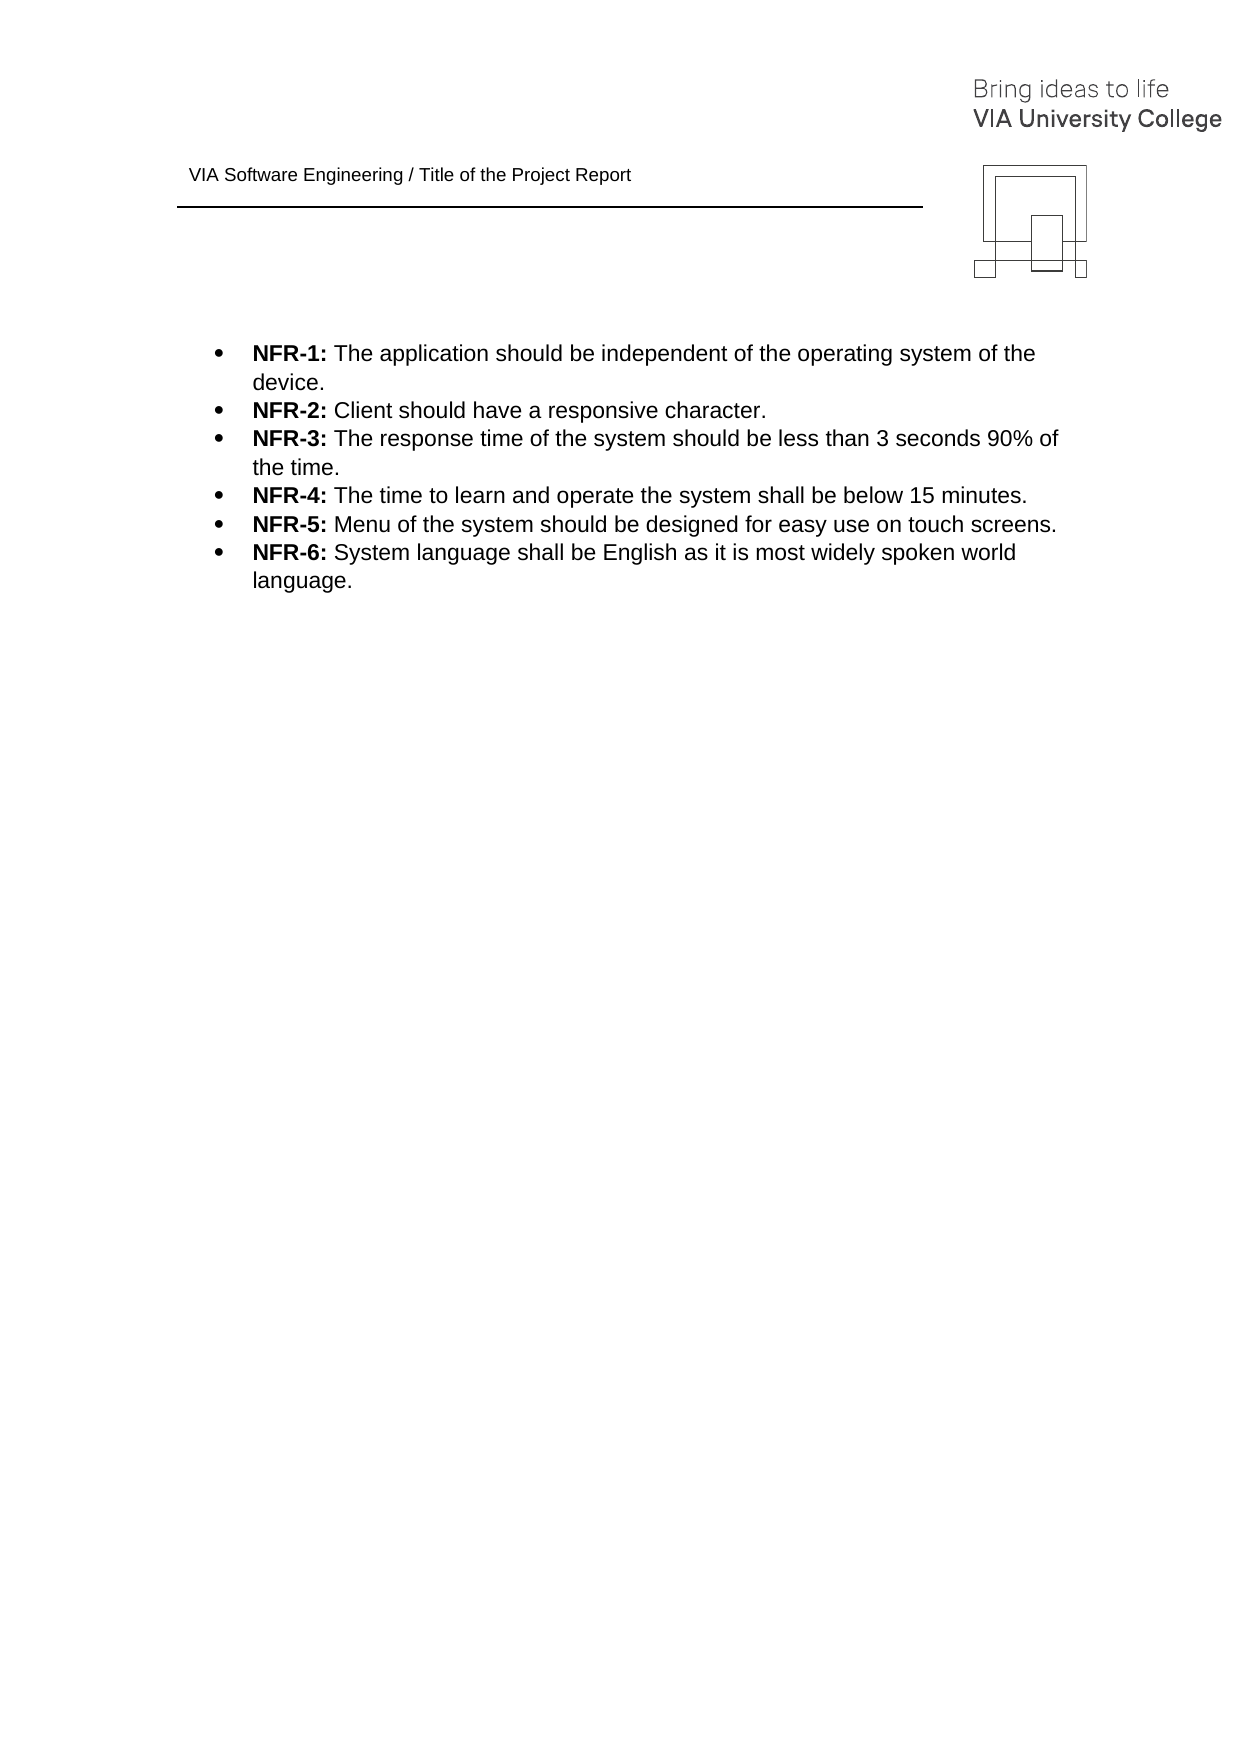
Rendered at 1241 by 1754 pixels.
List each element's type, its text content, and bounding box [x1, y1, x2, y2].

list NFR-4: The time to learn and operate the system shall be below 15 minutes. [215, 482, 1063, 508]
list NFR-6: System language shall be English as it is most widely spoken world language. [215, 539, 1063, 594]
list NFR-2: Client should have a responsive character. [215, 397, 1063, 423]
list NFR-5: Menu of the system should be designed for easy use on touch screens. [215, 511, 1063, 537]
list NFR-3: The response time of the system should be less than 3 seconds 90% of the time. [215, 425, 1063, 480]
list NFR-1: The application should be independent of the operating system of the device. [215, 340, 1063, 395]
